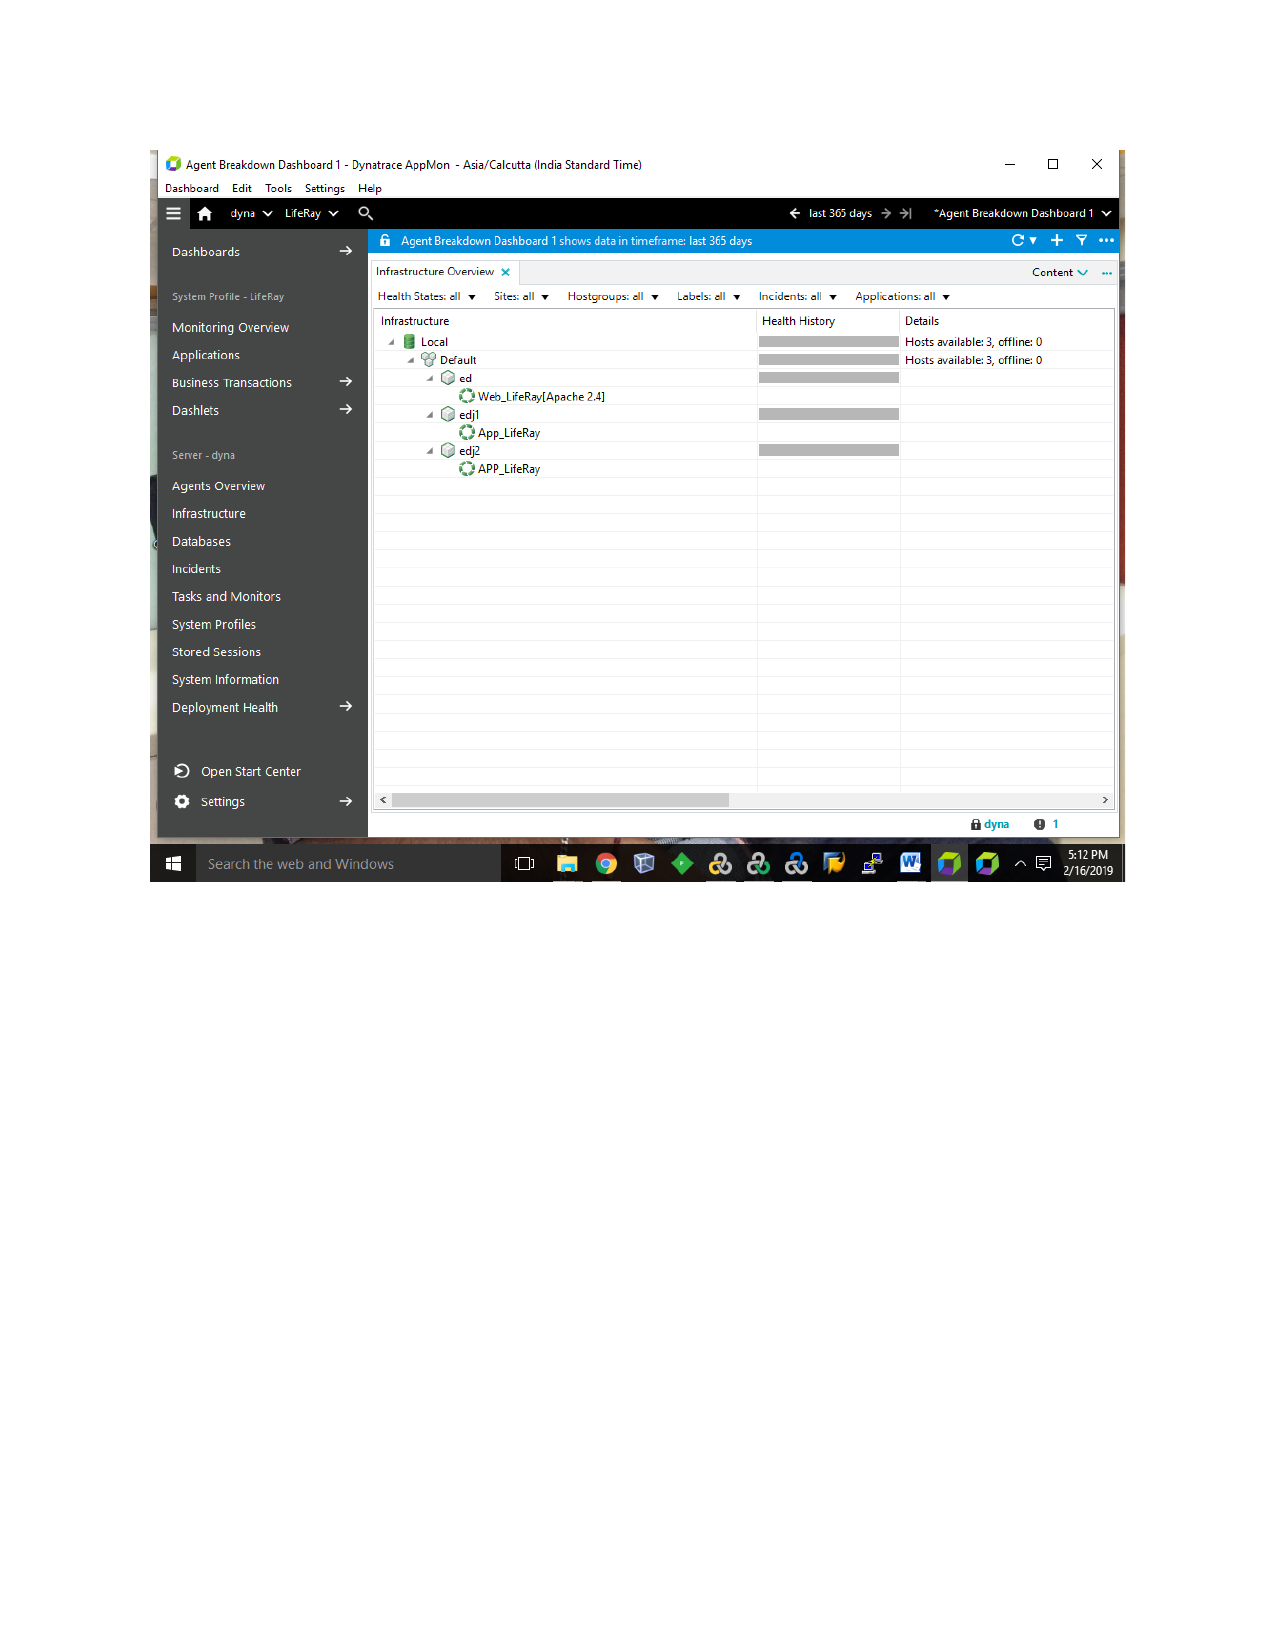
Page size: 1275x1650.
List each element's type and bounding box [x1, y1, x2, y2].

picture [150, 150, 1125, 882]
